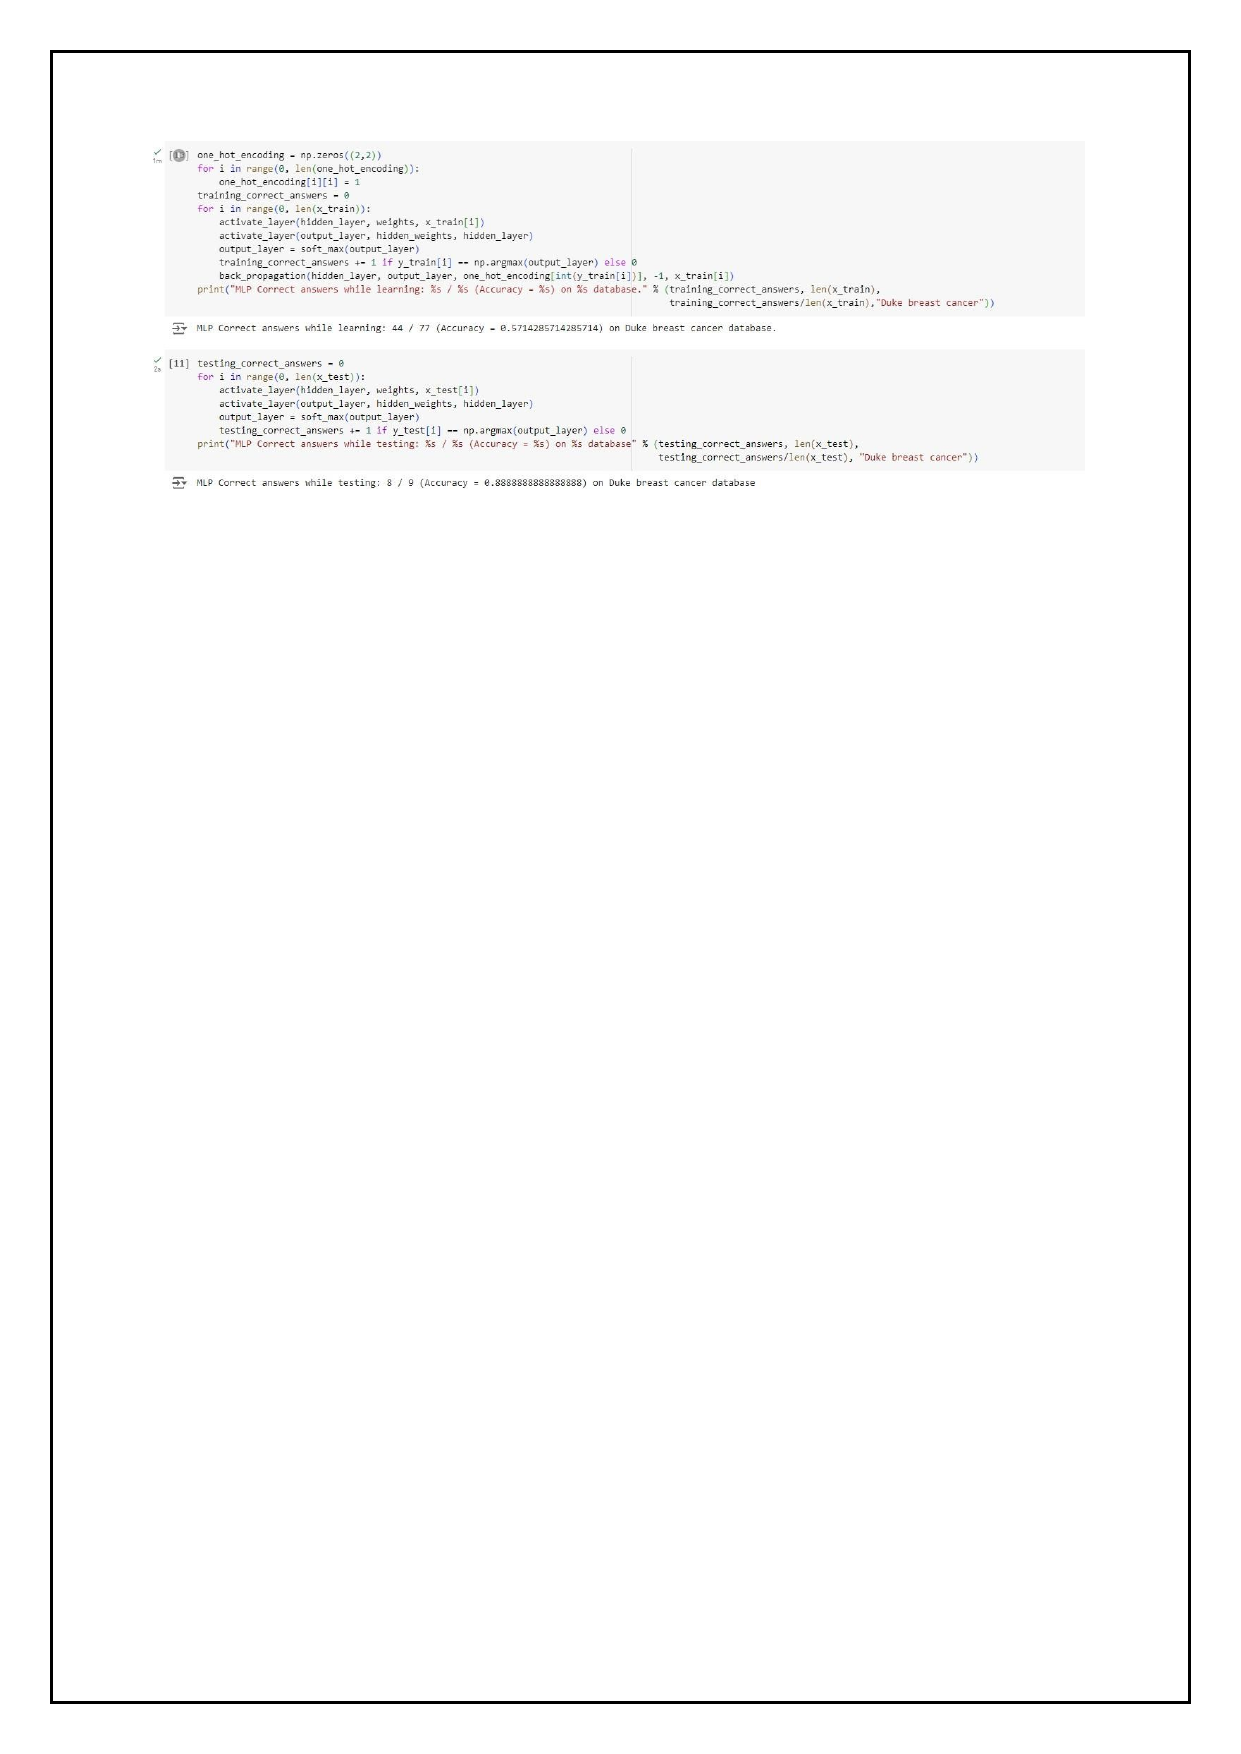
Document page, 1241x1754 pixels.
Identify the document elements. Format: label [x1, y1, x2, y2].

picture [152, 141, 1085, 489]
